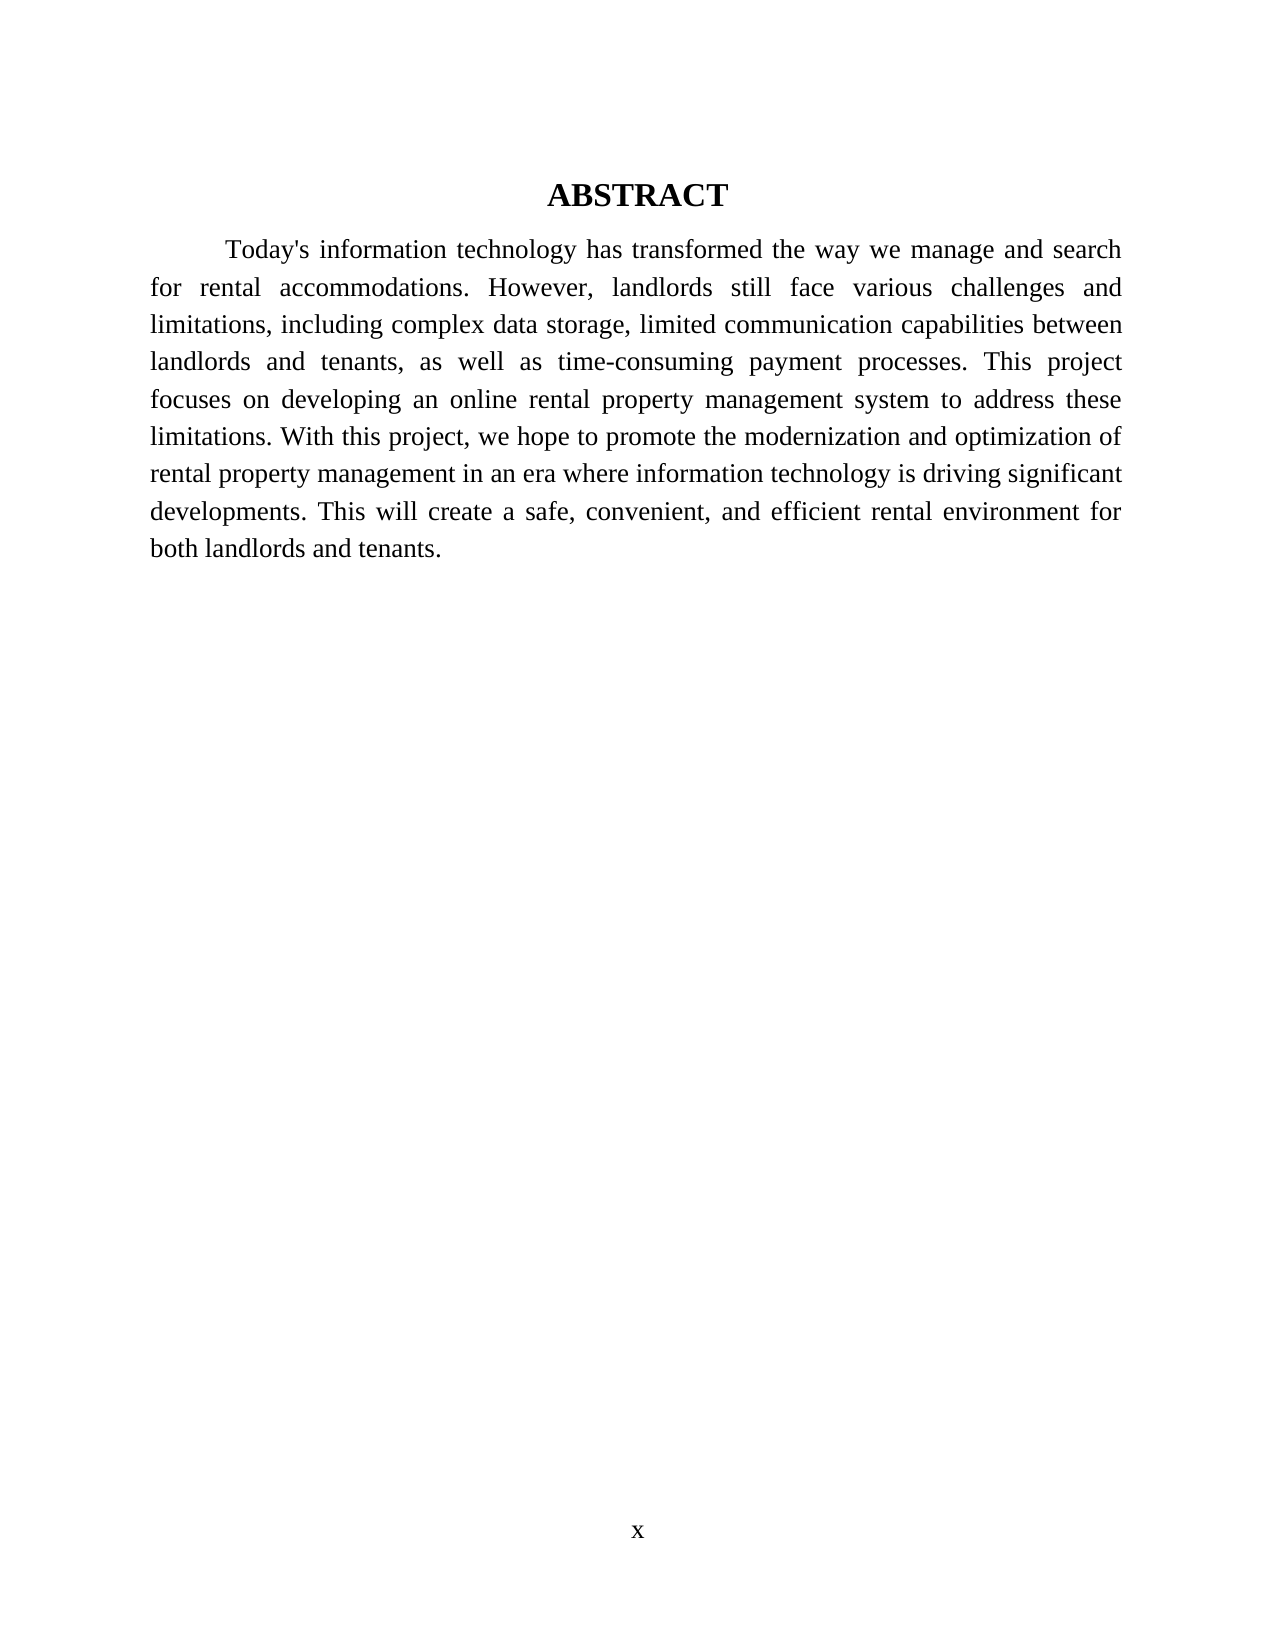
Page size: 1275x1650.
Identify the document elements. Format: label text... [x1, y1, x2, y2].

subtitle ABSTRACT [150, 175, 1125, 213]
text Today's information technology has transformed the way we manage and search for rental accommodations. However, landlords still face various challenges and limitations, including complex data storage, limited communication capabilities between landlords and tenants, as well as time-consuming payment processes. This project focuses on developing an online rental property management system to address these limitations. With this project, we hope to promote the modernization and optimization of rental property management in an era where information technology is driving significant developments. This will create a safe, convenient, and efficient rental environment for both landlords and tenants. [150, 234, 1123, 563]
